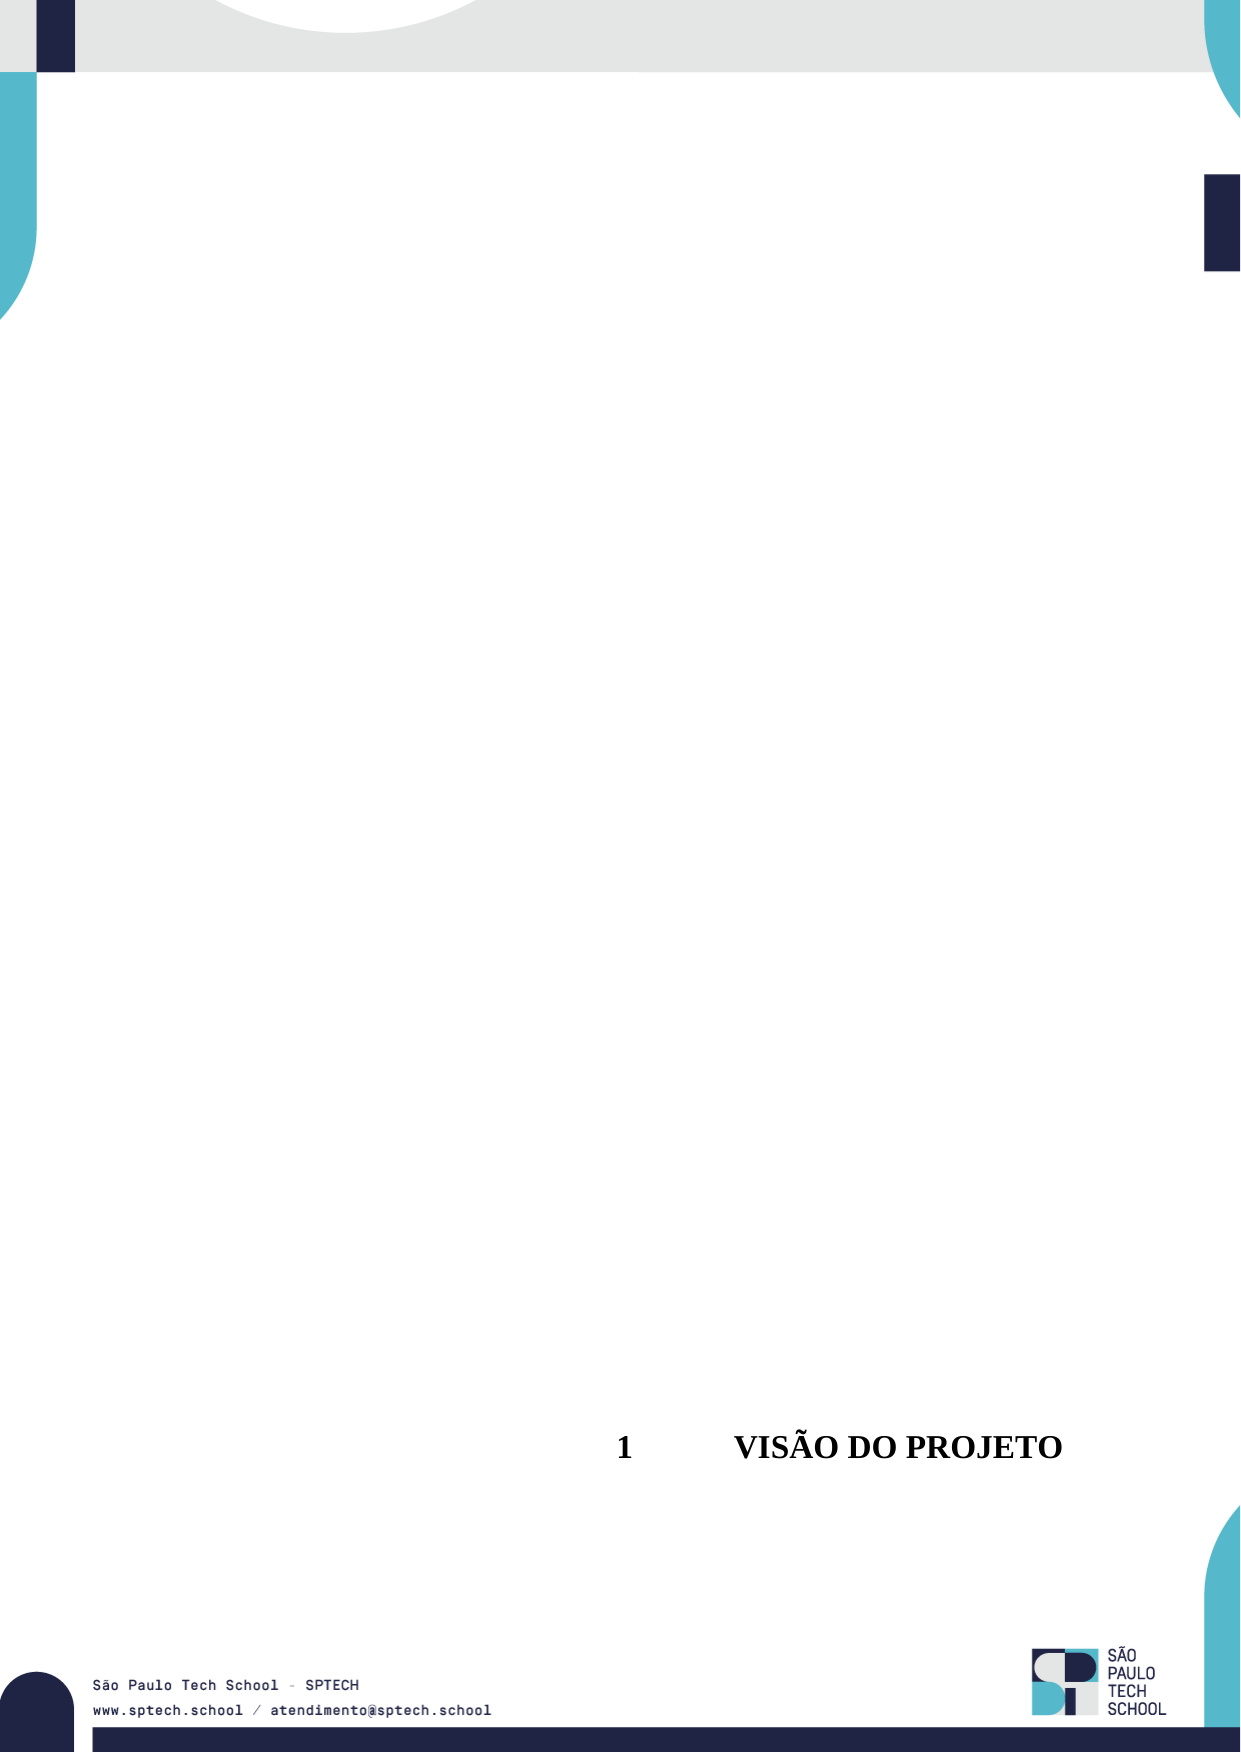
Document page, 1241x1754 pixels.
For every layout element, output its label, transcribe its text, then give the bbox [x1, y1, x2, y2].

picture [0, 0, 1241, 1752]
text 1 VISÃO DO PROJETO [177, 1427, 1063, 1466]
